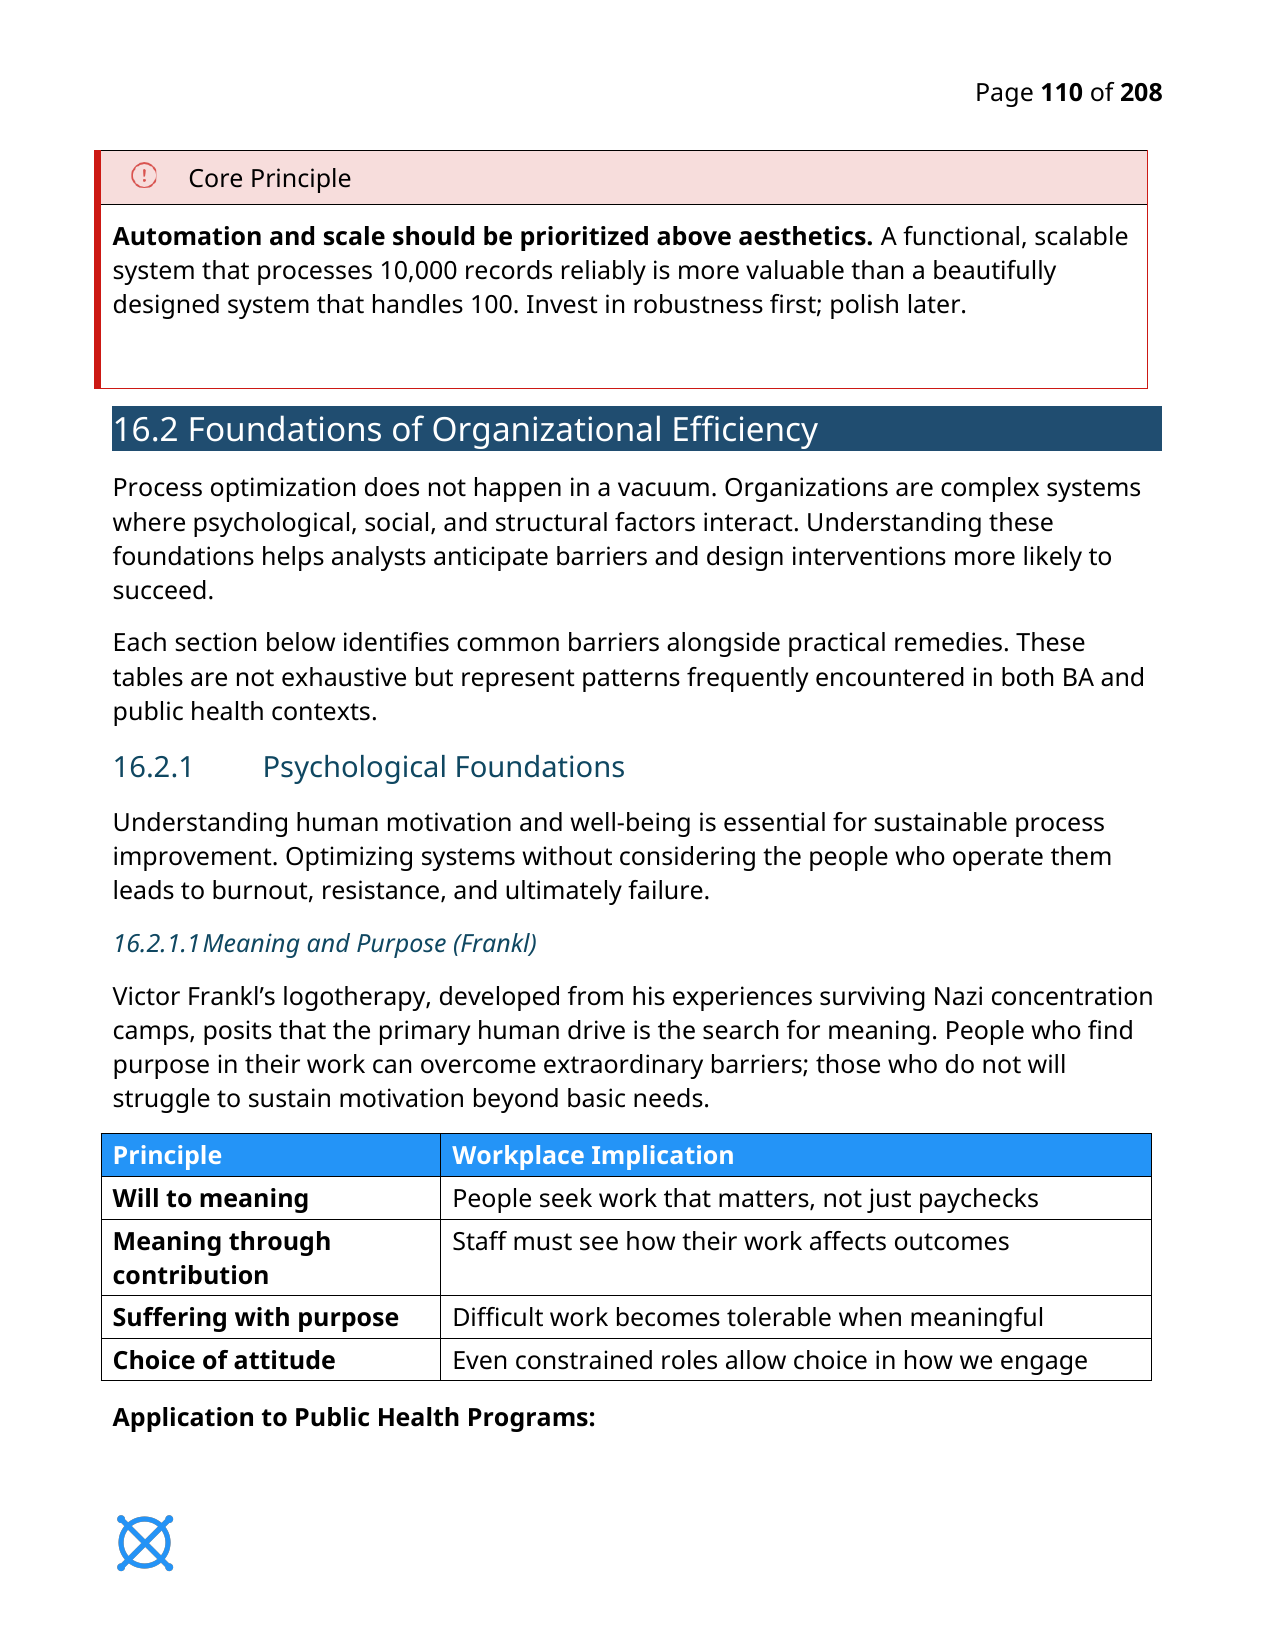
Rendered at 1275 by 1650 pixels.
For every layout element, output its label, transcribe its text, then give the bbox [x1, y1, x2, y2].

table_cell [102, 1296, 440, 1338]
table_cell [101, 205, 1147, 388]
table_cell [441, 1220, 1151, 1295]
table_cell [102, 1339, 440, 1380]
text Application to Public Health Programs: [112, 1400, 1162, 1434]
text Understanding human motivation and well-being is essential for sustainable process improvement. Optimizing systems without considering the people who operate them leads to burnout, resistance, and ultimately failure. [112, 804, 1162, 907]
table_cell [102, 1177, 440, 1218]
picture [131, 162, 157, 188]
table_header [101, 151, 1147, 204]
picture [112, 1511, 177, 1575]
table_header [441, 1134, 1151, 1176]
subtitle Psychological Foundations [112, 746, 1162, 786]
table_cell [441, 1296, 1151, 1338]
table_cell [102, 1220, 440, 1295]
subtitle Meaning and Purpose (Frankl) [112, 925, 1162, 959]
text Victor Frankl’s logotherapy, developed from his experiences surviving Nazi concentration camps, posits that the primary human drive is the search for meaning. People who find purpose in their work can overcome extraordinary barriers; those who do not will struggle to sustain motivation beyond basic needs. [112, 978, 1162, 1114]
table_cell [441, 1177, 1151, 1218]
text Process optimization does not happen in a vacuum. Organizations are complex systems where psychological, social, and structural factors interact. Understanding these foundations helps analysts anticipate barriers and design interventions more likely to succeed. [112, 470, 1162, 606]
subtitle Foundations of Organizational Efficiency [112, 406, 1162, 451]
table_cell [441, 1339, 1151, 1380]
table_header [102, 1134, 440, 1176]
text Each section below identifies common barriers alongside practical remedies. These tables are not exhaustive but represent patterns frequently encountered in both BA and public health contexts. [112, 625, 1162, 727]
